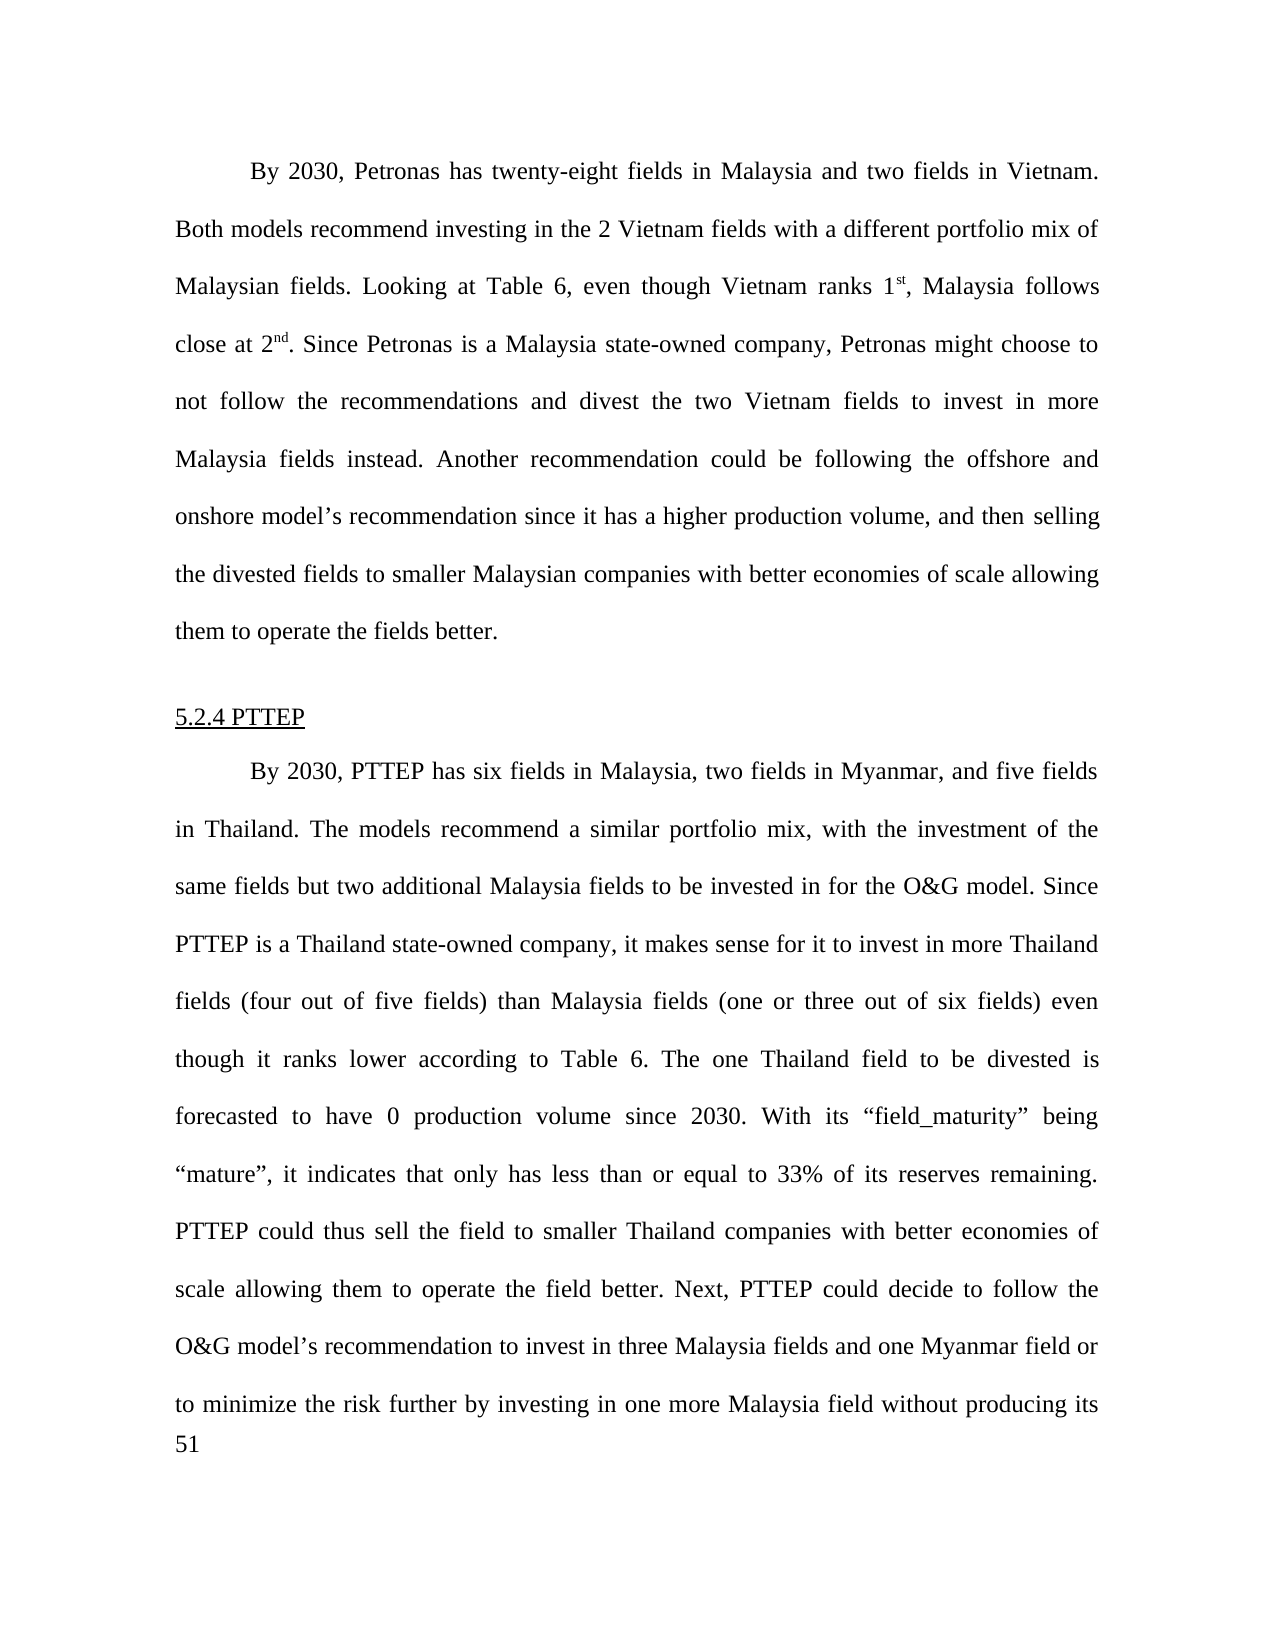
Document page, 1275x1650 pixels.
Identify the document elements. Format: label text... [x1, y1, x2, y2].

text By 2030, Petronas has twenty-eight fields in Malaysia and two fields in Vietnam. Both models recommend investing in the 2 Vietnam fields with a different portfolio mix of Malaysian fields. Looking at Table 6, even though Vietnam ranks 1st, Malaysia follows close at 2nd. Since Petronas is a Malaysia state-owned company, Petronas might choose to not follow the recommendations and divest the two Vietnam fields to invest in more Malaysia fields instead. Another recommendation could be following the offshore and onshore model’s recommendation since it has a higher production volume, and then selling the divested fields to smaller Malaysian companies with better economies of scale allowing them to operate the fields better. [175, 156, 1100, 645]
subtitle 5.2.4 PTTEP [175, 702, 1100, 731]
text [175, 756, 1100, 1417]
